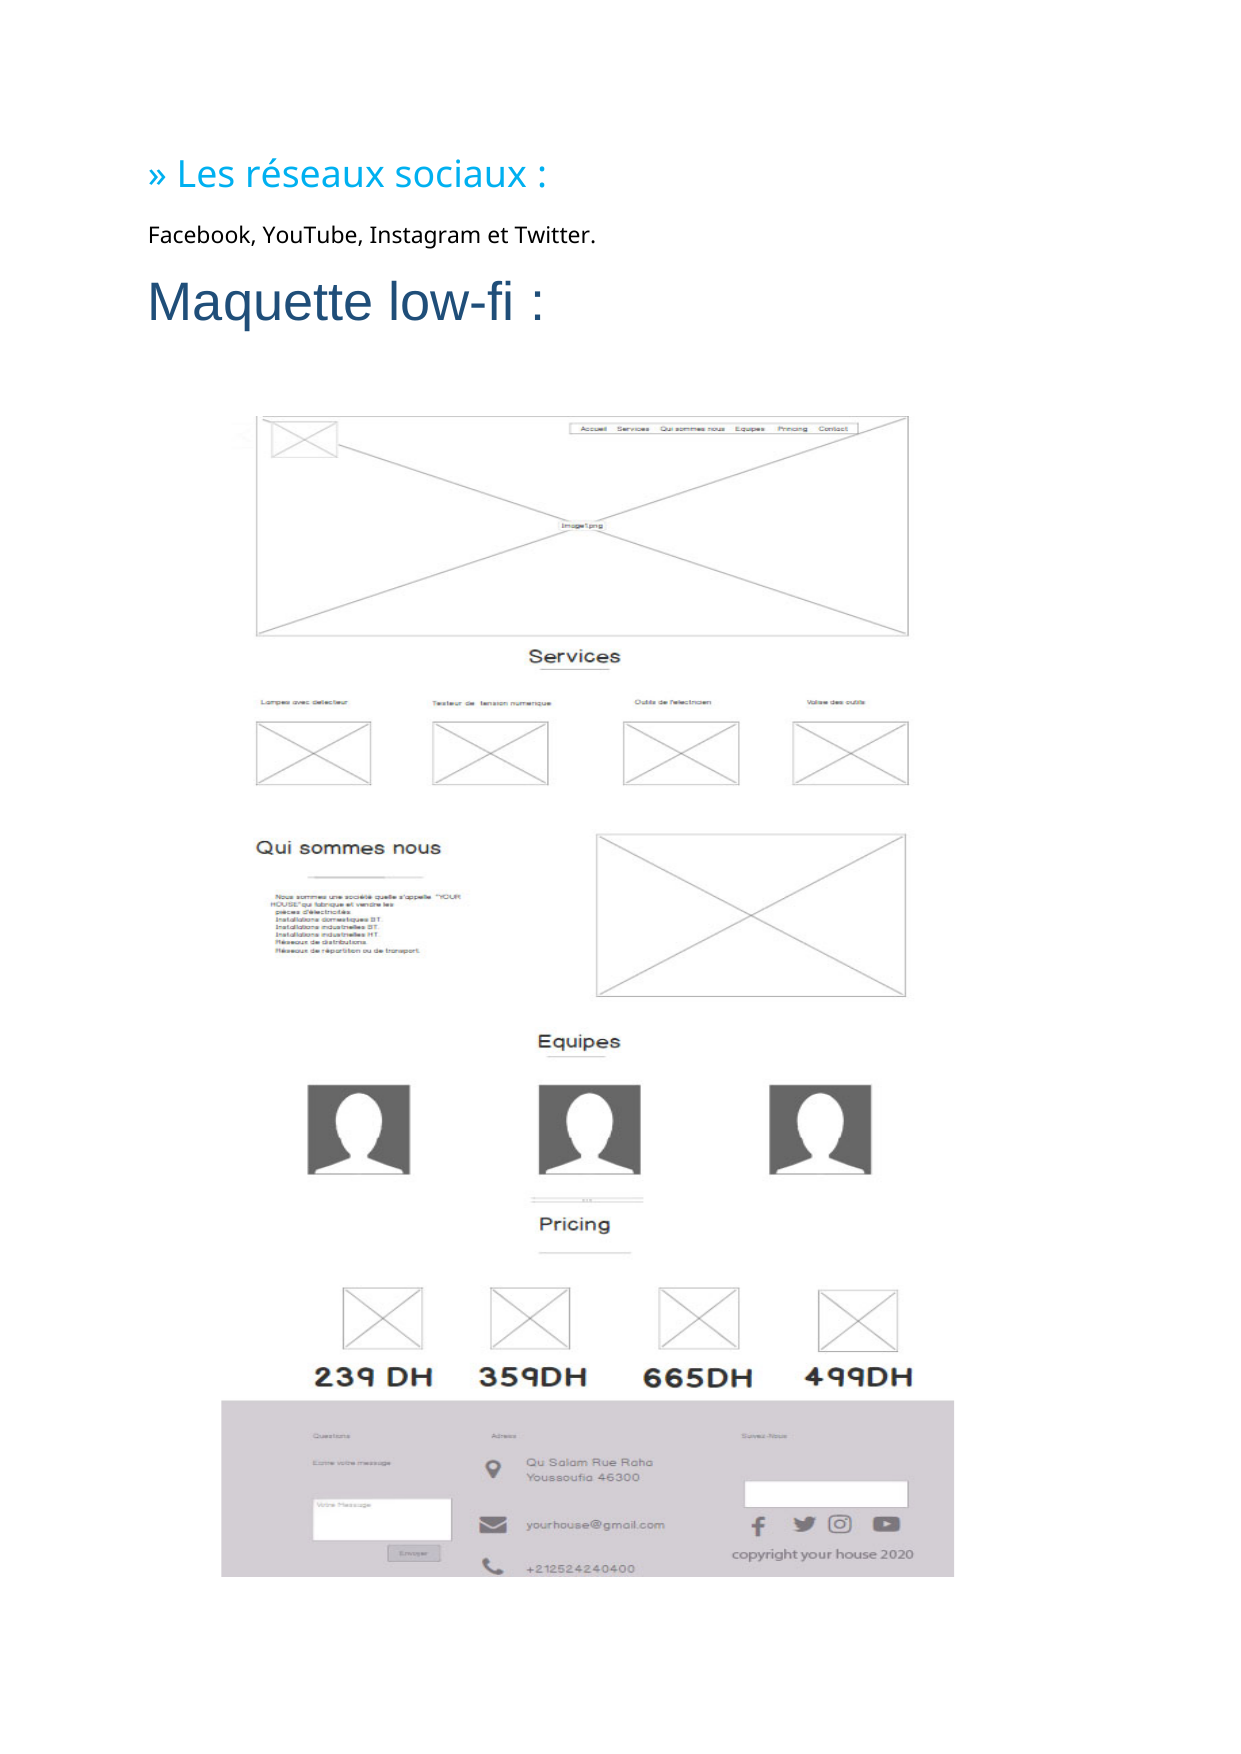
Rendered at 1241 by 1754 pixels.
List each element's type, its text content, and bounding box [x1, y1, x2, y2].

text » Les réseaux sociaux : [148, 148, 1093, 199]
text Facebook, YouTube, Instagram et Twitter. [148, 219, 1093, 251]
picture [221, 416, 955, 1577]
text Maquette low-fi : [148, 270, 1093, 332]
